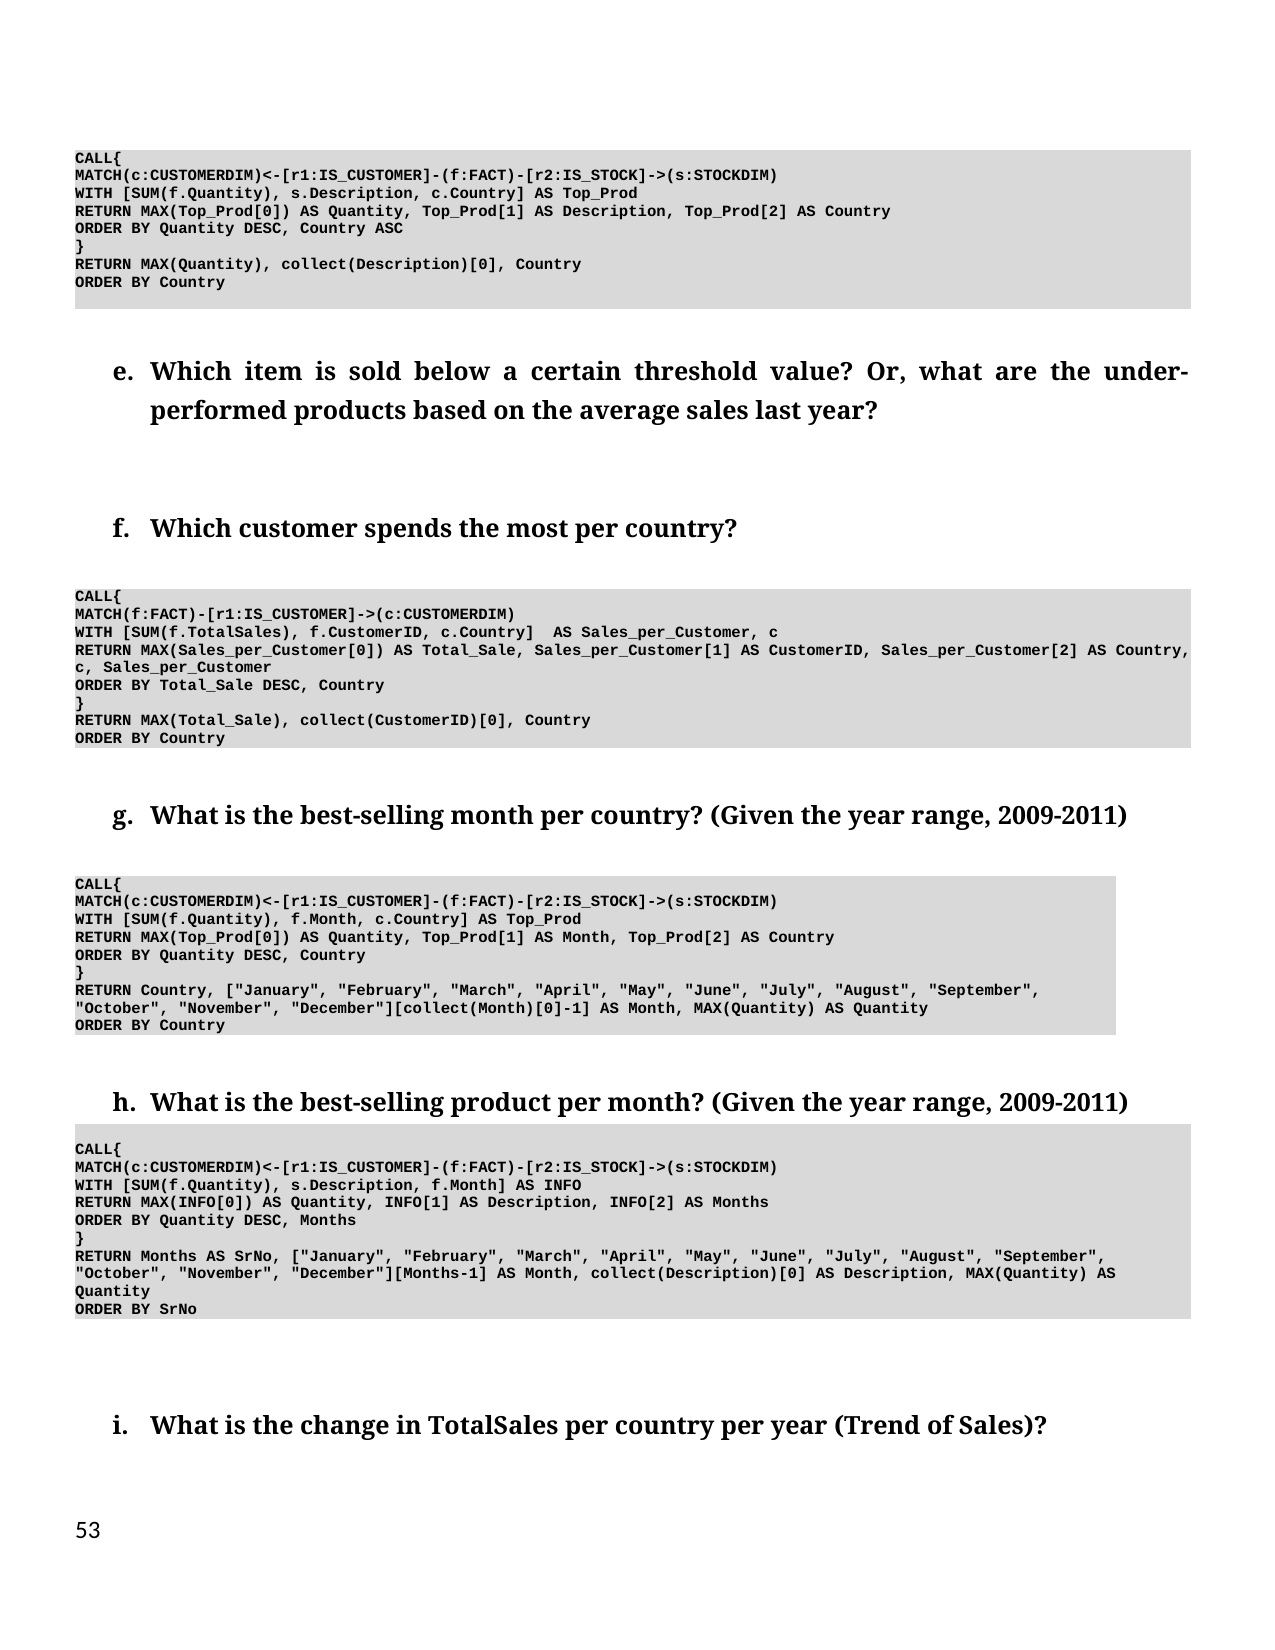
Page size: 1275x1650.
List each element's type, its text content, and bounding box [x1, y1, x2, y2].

text CALL{ [75, 1142, 1191, 1159]
text MATCH(c:CUSTOMERDIM)<-[r1:IS_CUSTOMER]-(f:FACT)-[r2:IS_STOCK]->(s:STOCKDIM) [75, 1159, 1191, 1177]
list What is the change in TotalSales per country per year (Trend of Sales)? [112, 1407, 1191, 1441]
text RETURN MAX(Top_Prod[0]) AS Quantity, Top_Prod[1] AS Description, Top_Prod[2] AS Country [75, 203, 1191, 221]
text RETURN MAX(Total_Sale), collect(CustomerID)[0], Country [75, 713, 1191, 731]
text } [75, 695, 1191, 713]
list What is the best-selling month per country? (Given the year range, 2009-2011) [112, 798, 1191, 832]
text ORDER BY Quantity DESC, Country [75, 947, 1116, 964]
text WITH [SUM(f.Quantity), f.Month, c.Country] AS Top_Prod [75, 911, 1116, 929]
list Which customer spends the most per country? [112, 510, 1191, 544]
text MATCH(c:CUSTOMERDIM)<-[r1:IS_CUSTOMER]-(f:FACT)-[r2:IS_STOCK]->(s:STOCKDIM) [75, 168, 1191, 186]
text CALL{ [75, 150, 1191, 168]
text MATCH(c:CUSTOMERDIM)<-[r1:IS_CUSTOMER]-(f:FACT)-[r2:IS_STOCK]->(s:STOCKDIM) [75, 894, 1116, 911]
text WITH [SUM(f.Quantity), s.Description, f.Month] AS INFO [75, 1177, 1191, 1195]
list Which item is sold below a certain threshold value? Or, what are the under-performed products based on the average sales last year? [112, 354, 1191, 427]
text } [75, 1230, 1191, 1248]
text ORDER BY Quantity DESC, Months [75, 1213, 1191, 1230]
text RETURN MAX(Top_Prod[0]) AS Quantity, Top_Prod[1] AS Month, Top_Prod[2] AS Country [75, 929, 1116, 947]
text RETURN MAX(Sales_per_Customer[0]) AS Total_Sale, Sales_per_Customer[1] AS CustomerID, Sales_per_Customer[2] AS Country, c, Sales_per_Customer [75, 642, 1191, 677]
text RETURN MAX(Quantity), collect(Description)[0], Country [75, 256, 1191, 274]
text CALL{ [75, 589, 1191, 607]
text RETURN Months AS SrNo, ["January", "February", "March", "April", "May", "June", "July", "August", "September", "October", "November", "December"][Months-1] AS Month, collect(Description)[0] AS Description, MAX(Quantity) AS Quantity [75, 1248, 1191, 1301]
text CALL{ [75, 876, 1116, 894]
text ORDER BY Country [75, 731, 1191, 748]
text ORDER BY Country [75, 1018, 1116, 1035]
text MATCH(f:FACT)-[r1:IS_CUSTOMER]->(c:CUSTOMERDIM) [75, 607, 1191, 624]
text ORDER BY SrNo [75, 1301, 1191, 1319]
text WITH [SUM(f.TotalSales), f.CustomerID, c.Country] AS Sales_per_Customer, c [75, 624, 1191, 642]
list What is the best-selling product per month? (Given the year range, 2009-2011) [112, 1085, 1191, 1119]
text WITH [SUM(f.Quantity), s.Description, c.Country] AS Top_Prod [75, 186, 1191, 203]
text ORDER BY Quantity DESC, Country ASC [75, 221, 1191, 239]
text ORDER BY Total_Sale DESC, Country [75, 677, 1191, 695]
text RETURN MAX(INFO[0]) AS Quantity, INFO[1] AS Description, INFO[2] AS Months [75, 1195, 1191, 1213]
text RETURN Country, ["January", "February", "March", "April", "May", "June", "July", "August", "September", "October", "November", "December"][collect(Month)[0]-1] AS Month, MAX(Quantity) AS Quantity [75, 982, 1116, 1018]
text } [75, 964, 1116, 982]
text } [75, 239, 1191, 256]
text ORDER BY Country [75, 274, 1191, 292]
